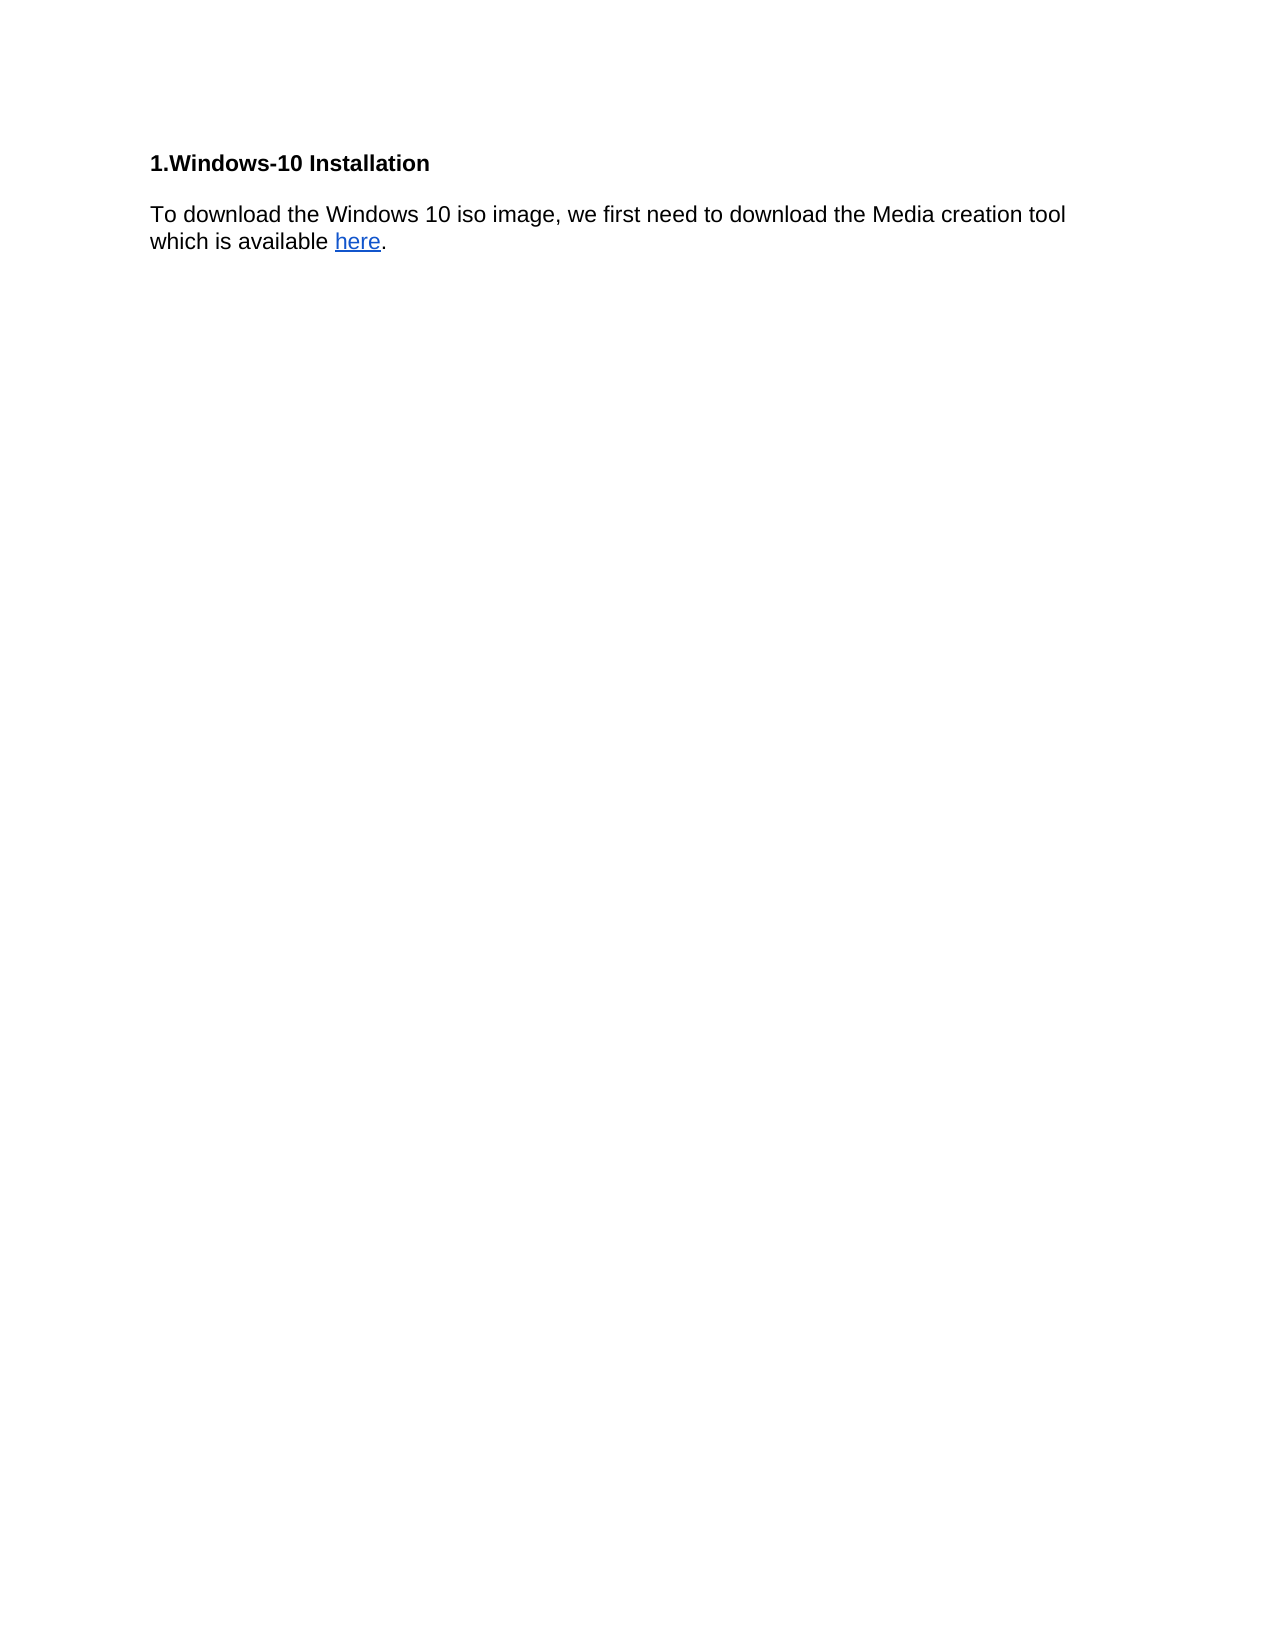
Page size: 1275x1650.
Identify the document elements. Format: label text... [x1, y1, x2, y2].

text To download the Windows 10 iso image, we first need to download the Media creation tool which is available here. [150, 201, 1125, 254]
subtitle 1.Windows-10 Installation [150, 150, 1125, 176]
